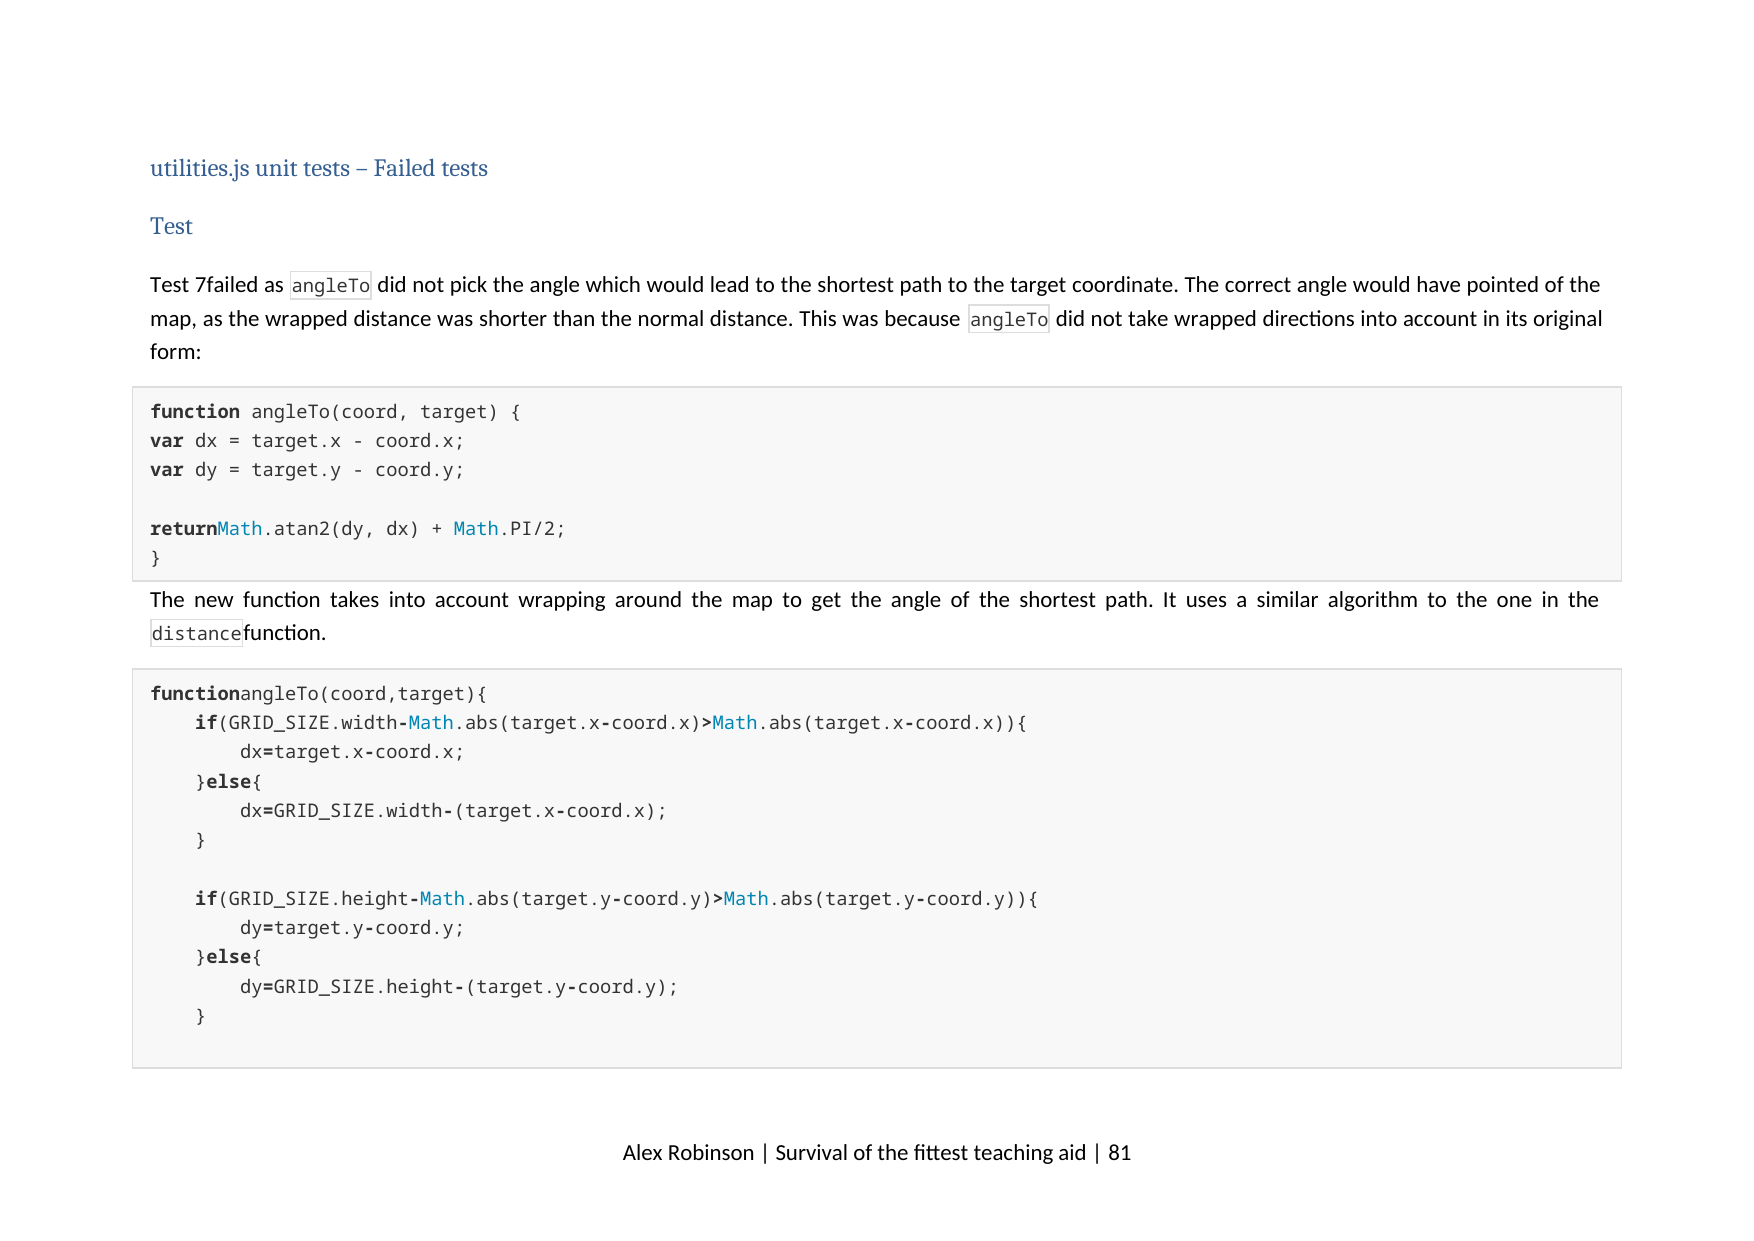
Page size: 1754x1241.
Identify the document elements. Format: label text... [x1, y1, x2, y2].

text if(GRID_SIZE.width-Math.abs(target.x-coord.x)>Math.abs(target.x-coord.x)){ [133, 697, 1621, 727]
text functionangleTo(coord,target){ [133, 670, 1621, 697]
subtitle Test [150, 212, 1604, 241]
subtitle utilities.js unit tests – Failed tests [150, 154, 1604, 183]
text } [133, 532, 1621, 580]
text dx=target.x-coord.x; [133, 727, 1621, 756]
text var dx = target.x - coord.x; [133, 415, 1621, 444]
text The new function takes into account wrapping around the map to get the angle of the shortest path. It uses a similar algorithm to the one in the distancefunction. [150, 586, 1604, 647]
text dx=GRID_SIZE.width-(target.x-coord.x); [133, 785, 1621, 814]
text }else{ [133, 756, 1621, 785]
text function angleTo(coord, target) { [133, 388, 1621, 415]
text dy=target.y-coord.y; [133, 902, 1621, 932]
text } [133, 814, 1621, 844]
text } [133, 990, 1621, 1019]
text Test 7failed as angleTo did not pick the angle which would lead to the shortest path to the target coordinate. The correct angle would have pointed of the map, as the wrapped distance was shorter than the normal distance. This was because angleTo did not take wrapped directions into account in its original form: [150, 270, 1604, 365]
text }else{ [133, 932, 1621, 961]
text var dy = target.y - coord.y; [133, 444, 1621, 474]
text dy=GRID_SIZE.height-(target.y-coord.y); [133, 961, 1621, 990]
text if(GRID_SIZE.height-Math.abs(target.y-coord.y)>Math.abs(target.y-coord.y)){ [133, 873, 1621, 902]
text returnMath.atan2(dy, dx) + Math.PI/2; [133, 503, 1621, 532]
